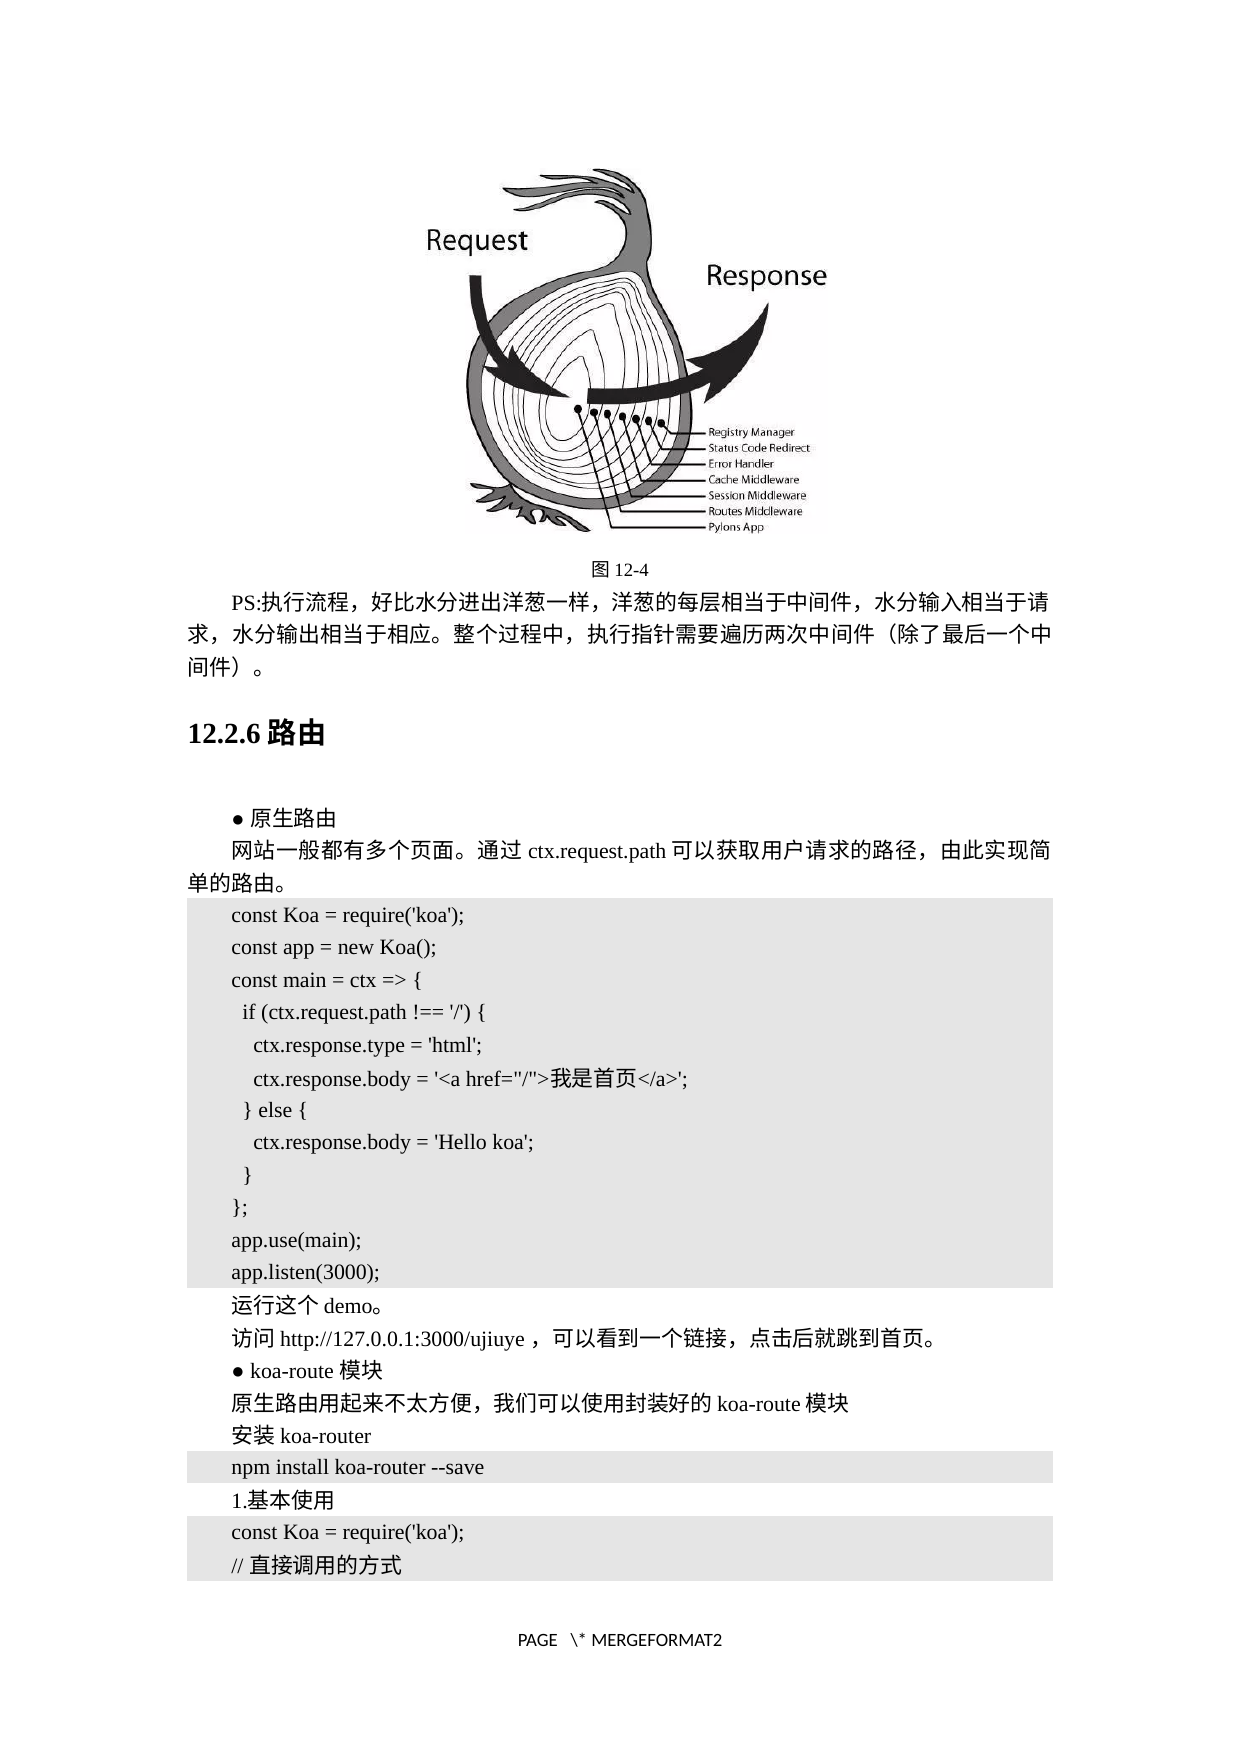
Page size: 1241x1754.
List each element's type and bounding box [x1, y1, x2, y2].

picture [392, 162, 849, 552]
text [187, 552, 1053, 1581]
